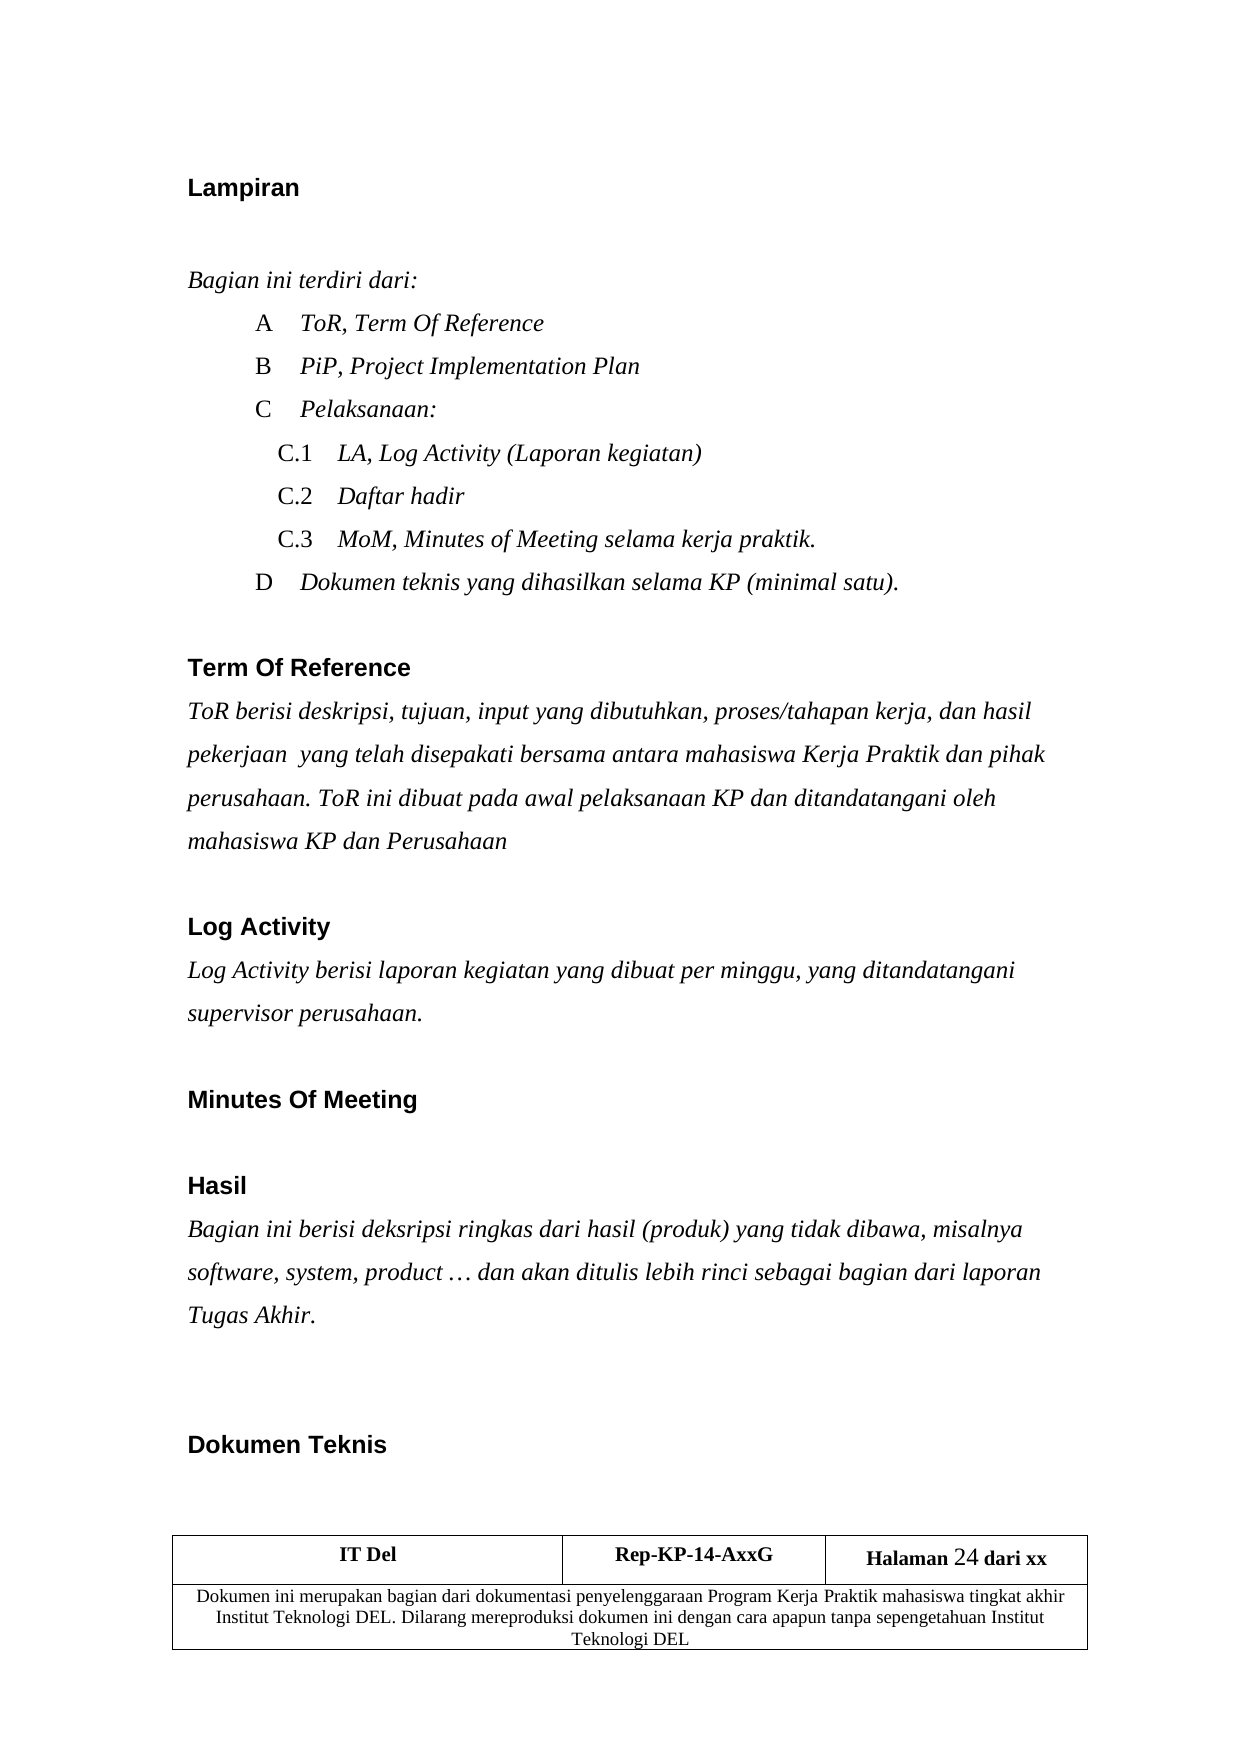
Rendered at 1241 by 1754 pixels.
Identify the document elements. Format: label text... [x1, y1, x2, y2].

list MoM, Minutes of Meeting selama kerja praktik. [277, 524, 1092, 553]
text Minutes Of Meeting [187, 1084, 1092, 1113]
text Log Activity berisi laporan kegiatan yang dibuat per minggu, yang ditandatangani supervisor perusahaan. [187, 955, 1092, 1027]
list Daftar hadir [277, 481, 1092, 509]
text Bagian ini terdiri dari: [187, 265, 1092, 294]
list ToR, Term Of Reference [255, 308, 1092, 337]
text Bagian ini berisi deksripsi ringkas dari hasil (produk) yang tidak dibawa, misalnya software, system, product … dan akan ditulis lebih rinci sebagai bagian dari laporan Tugas Akhir. [187, 1214, 1092, 1329]
text Hasil [187, 1171, 1092, 1199]
list LA, Log Activity (Laporan kegiatan) [277, 438, 1092, 466]
text Term Of Reference [187, 653, 1092, 682]
text Log Activity [187, 912, 1092, 941]
text Dokumen Teknis [187, 1429, 1092, 1458]
list Pelaksanaan: [255, 394, 1092, 423]
list PiP, Project Implementation Plan [255, 351, 1092, 380]
subtitle Lampiran [187, 173, 1092, 201]
list Dokumen teknis yang dihasilkan selama KP (minimal satu). [255, 567, 1092, 596]
text ToR berisi deskripsi, tujuan, input yang dibutuhkan, proses/tahapan kerja, dan hasil pekerjaan yang telah disepakati bersama antara mahasiswa Kerja Praktik dan pihak perusahaan. ToR ini dibuat pada awal pelaksanaan KP dan ditandatangani oleh mahasiswa KP dan Perusahaan [187, 696, 1092, 854]
